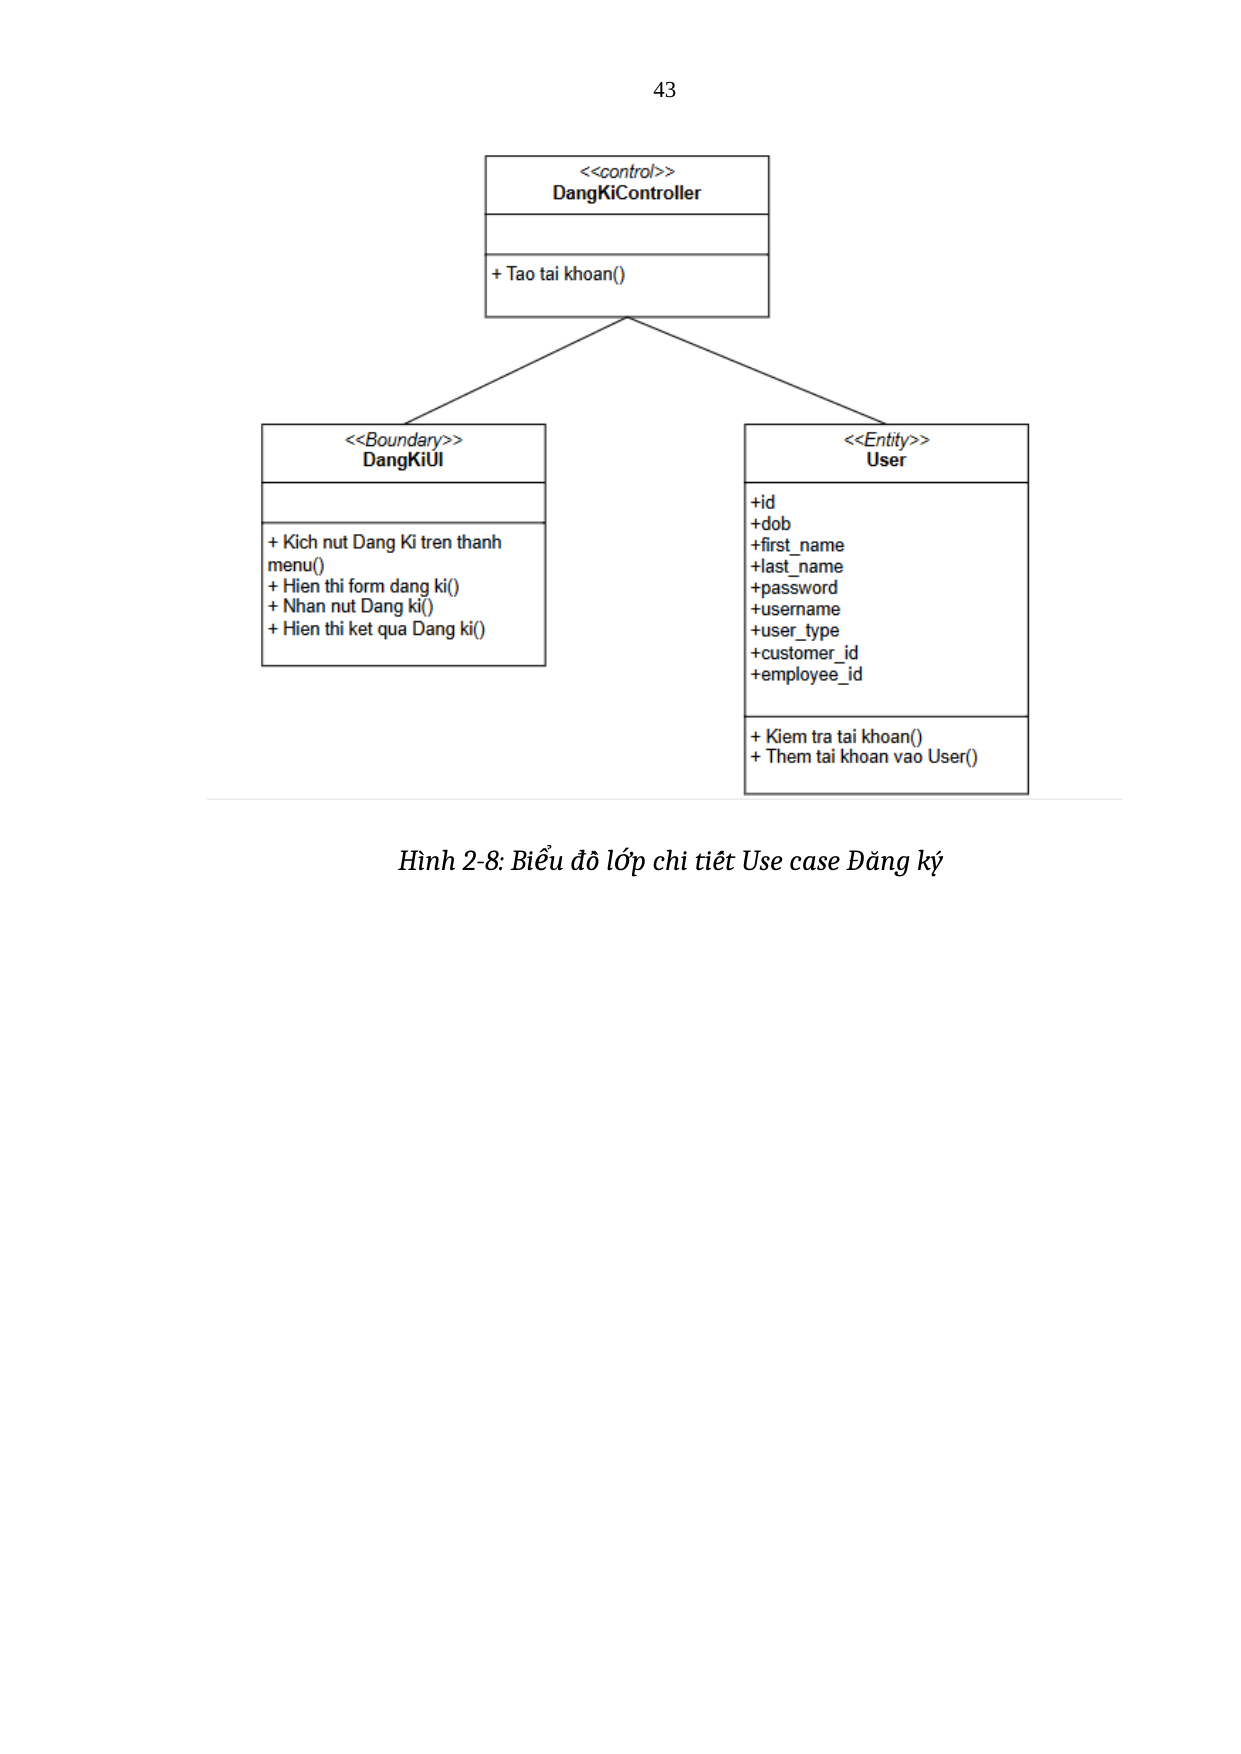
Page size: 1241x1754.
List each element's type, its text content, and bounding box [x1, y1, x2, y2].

picture [206, 147, 1123, 800]
text Hình 2-8: Biểu đồ lớp chi tiết Use case Đăng ký [222, 844, 1122, 877]
